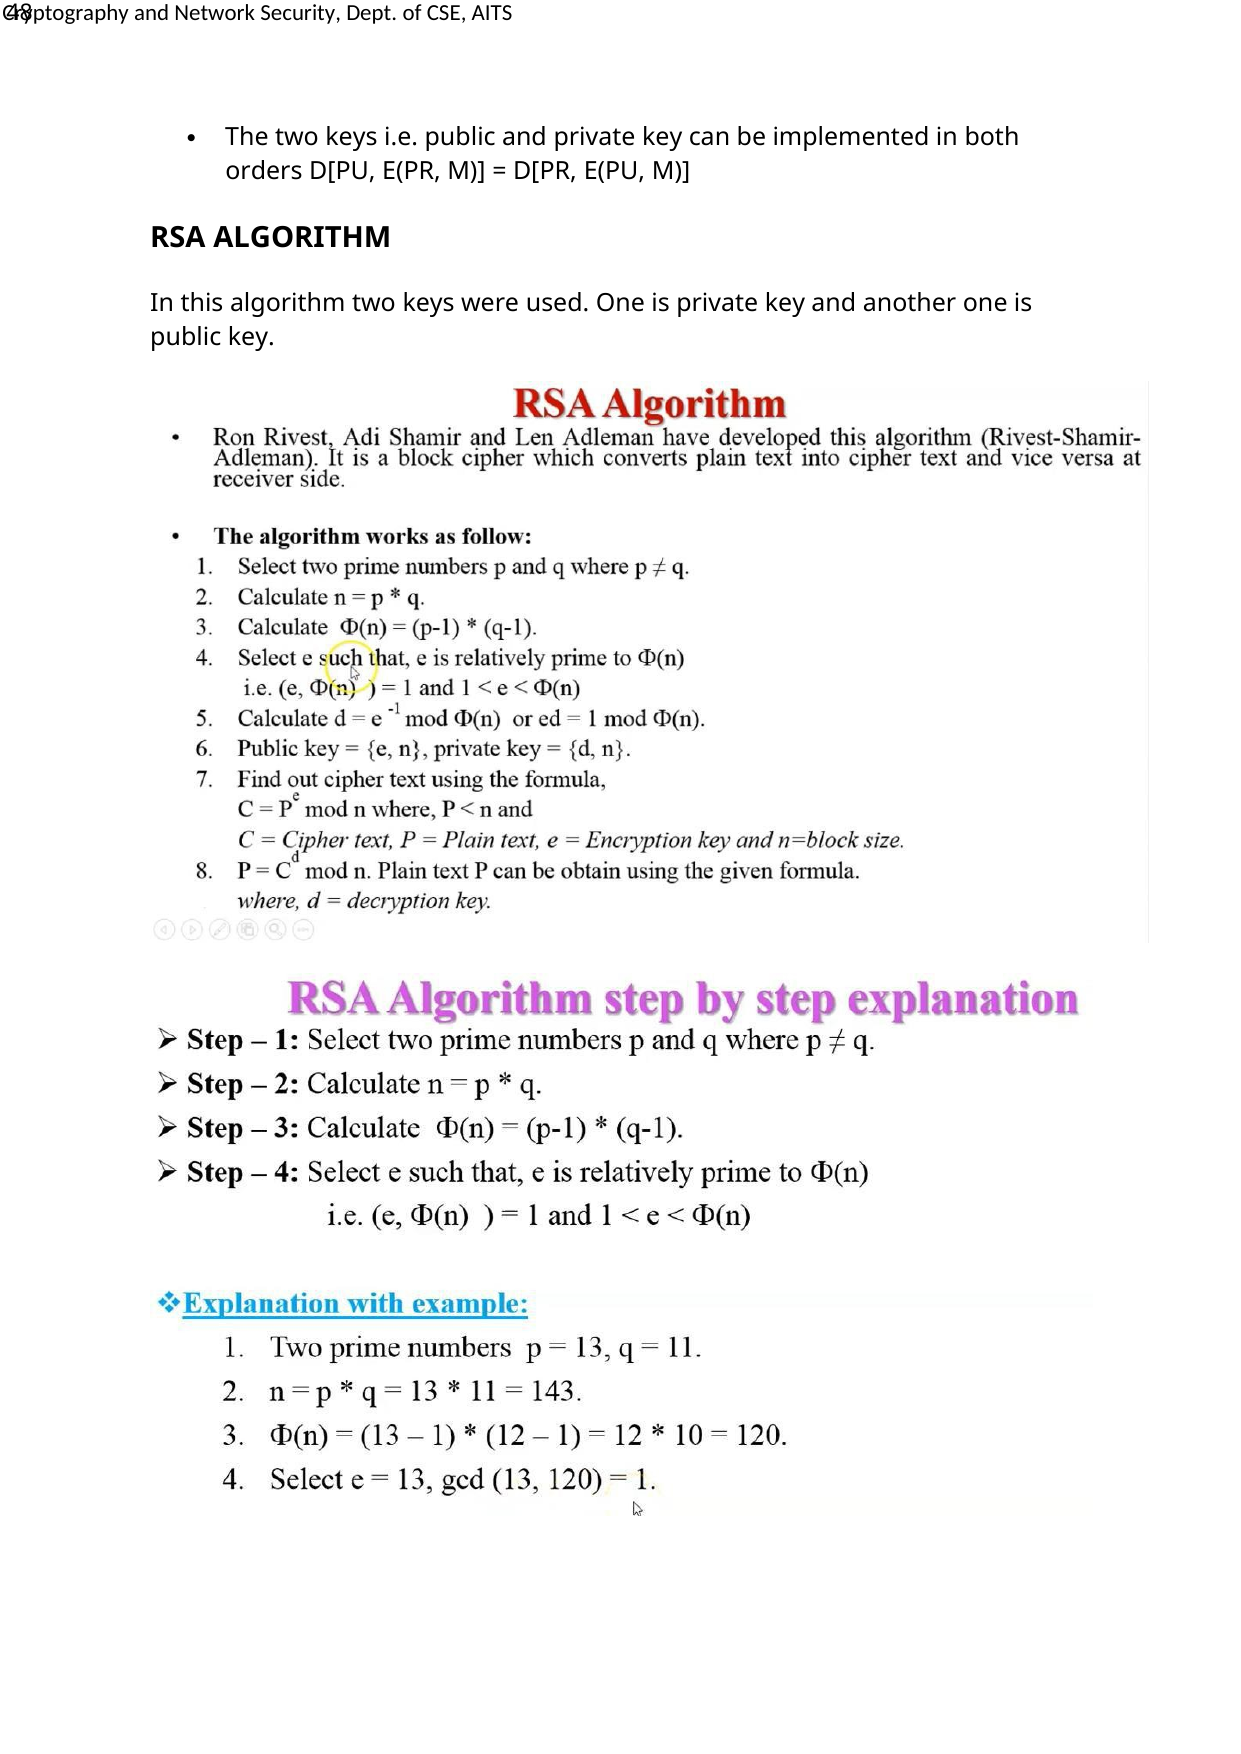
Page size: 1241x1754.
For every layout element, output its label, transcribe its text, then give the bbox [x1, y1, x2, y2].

text In this algorithm two keys were used. One is private key and another one is public key. [150, 284, 1092, 353]
picture [150, 973, 1094, 1516]
picture [150, 381, 1149, 943]
subtitle RSA ALGORITHM [150, 216, 1213, 256]
list The two keys i.e. public and private key can be implemented in both orders D[PU, E(PR, M)] = D[PR, E(PU, M)] [188, 118, 1090, 186]
